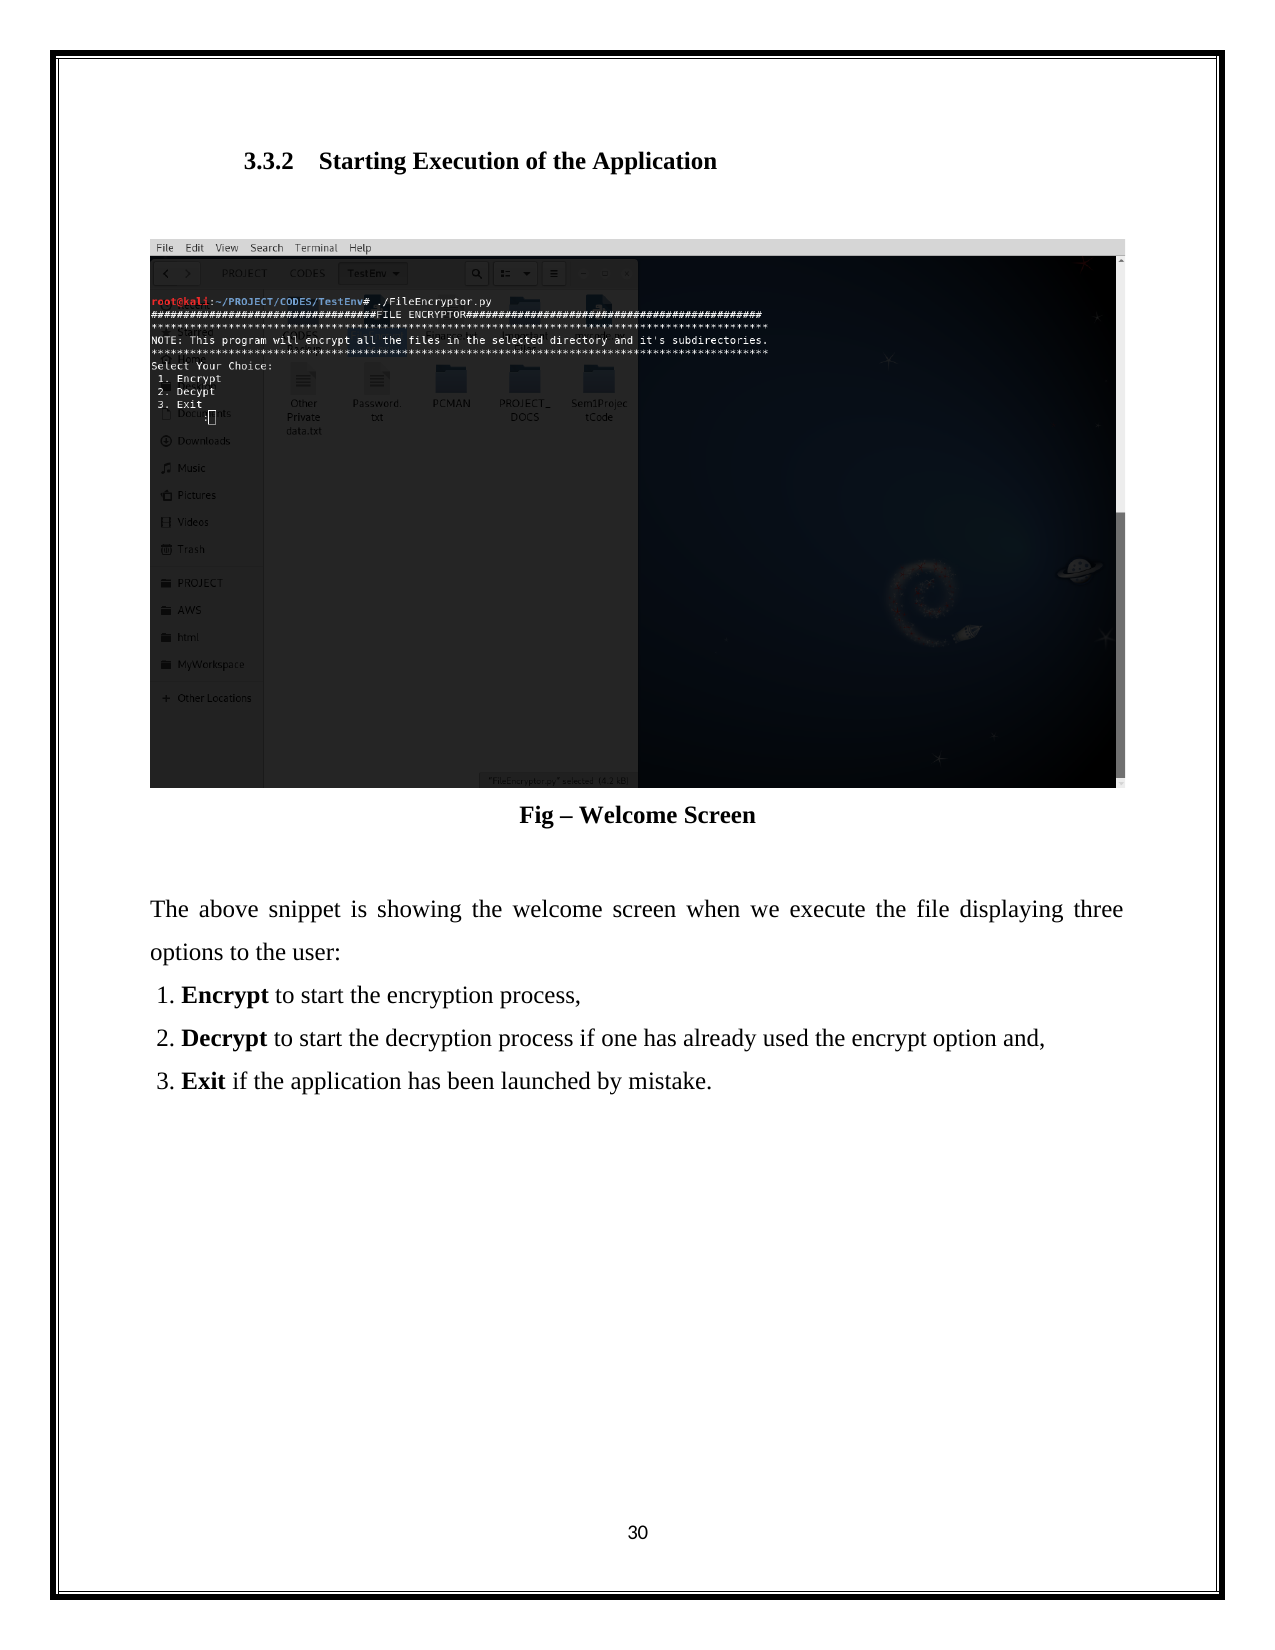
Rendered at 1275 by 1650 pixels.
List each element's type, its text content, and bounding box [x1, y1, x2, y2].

text The above snippet is showing the welcome screen when we execute the file displaying three options to the user: [150, 894, 1125, 966]
text 2. Decrypt to start the decryption process if one has already used the encrypt option and, [150, 1023, 1125, 1052]
picture [150, 239, 1125, 788]
text 1. Encrypt to start the encryption process, [150, 980, 1125, 1009]
text 3. Exit if the application has been launched by mistake. [150, 1066, 1125, 1095]
list Starting Execution of the Application [244, 146, 1125, 175]
text Fig – Welcome Screen [150, 801, 1125, 829]
